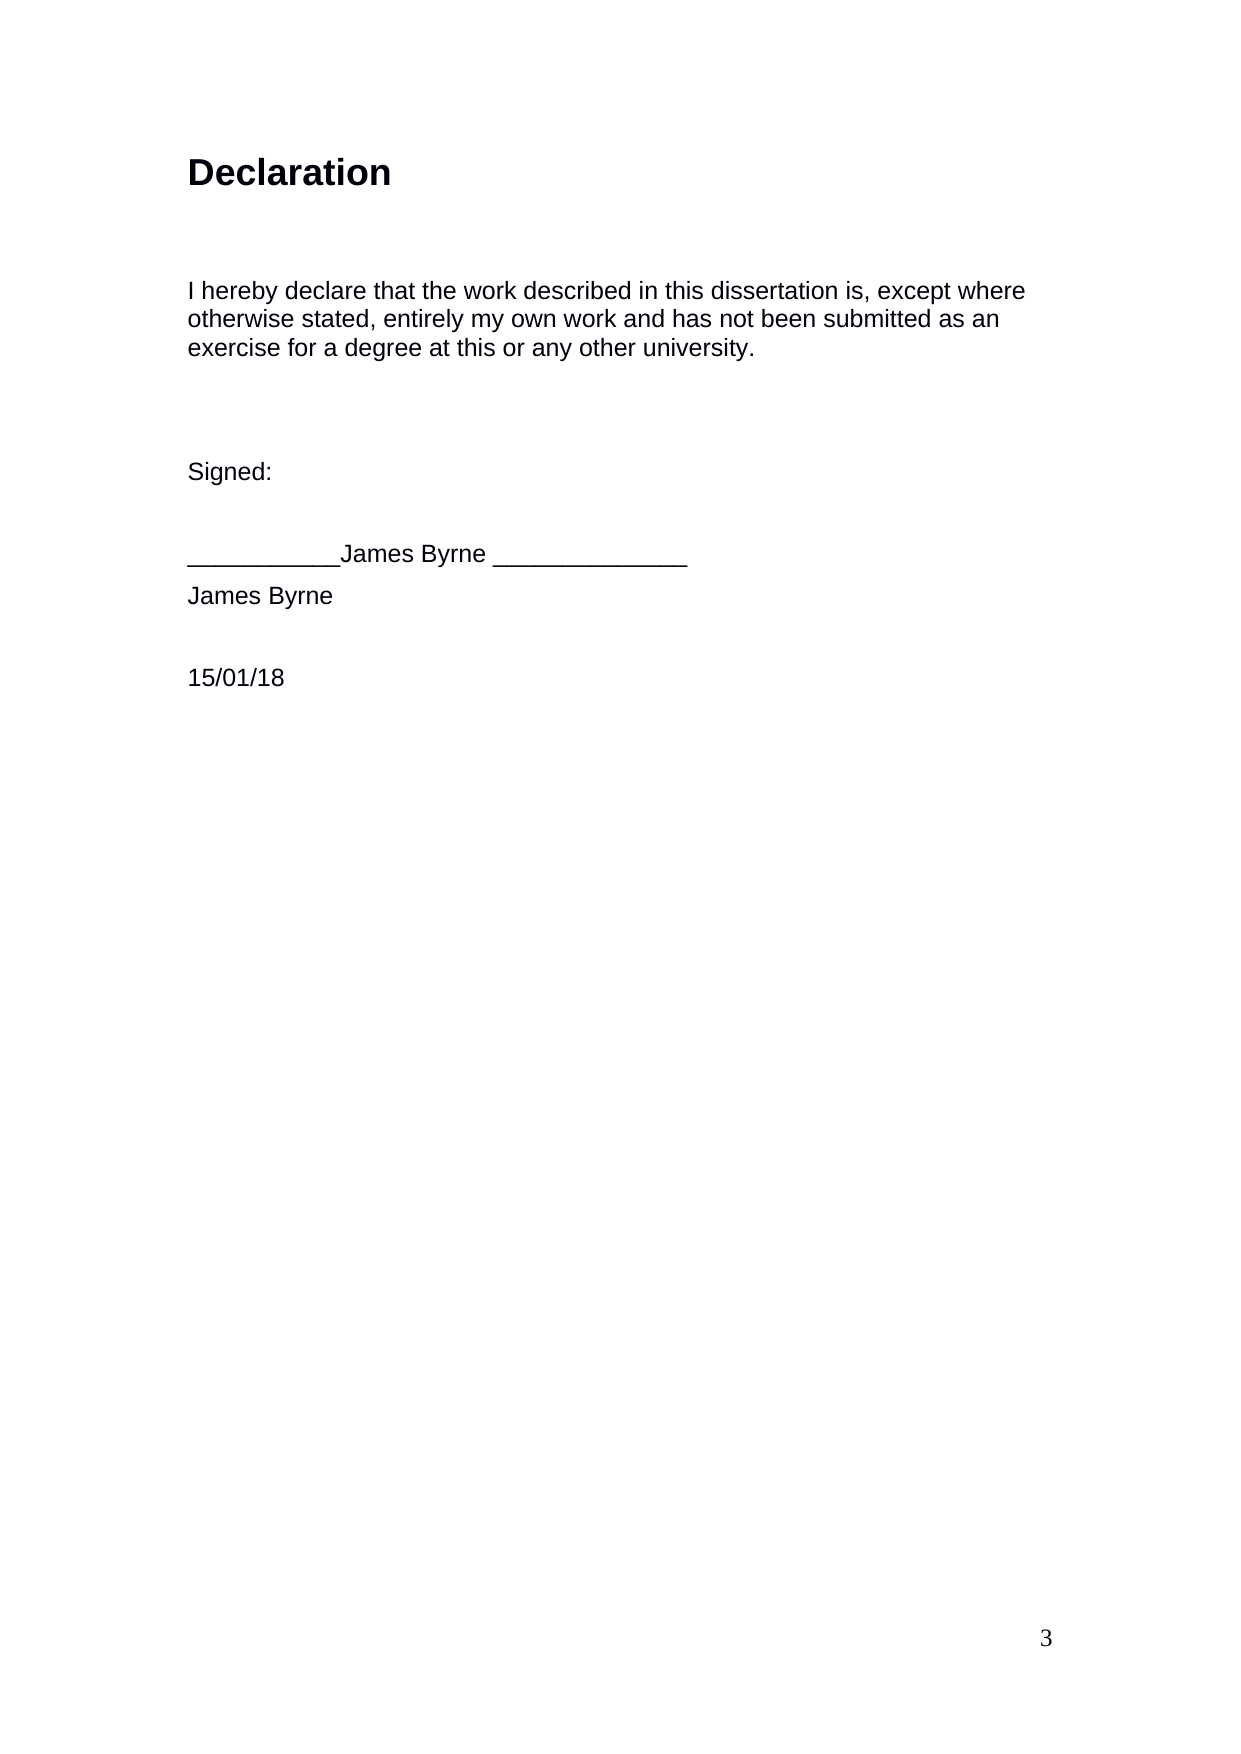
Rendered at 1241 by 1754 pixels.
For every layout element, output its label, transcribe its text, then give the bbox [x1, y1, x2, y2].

subtitle Declaration [187, 150, 1053, 193]
text James Byrne [187, 581, 1053, 609]
text Signed: [187, 457, 1053, 486]
text 15/01/18 [187, 663, 1053, 692]
text I hereby declare that the work described in this dissertation is, except where otherwise stated, entirely my own work and has not been submitted as an exercise for a degree at this or any other university. [187, 276, 1053, 362]
text ___________James Byrne ______________ [187, 539, 1053, 568]
